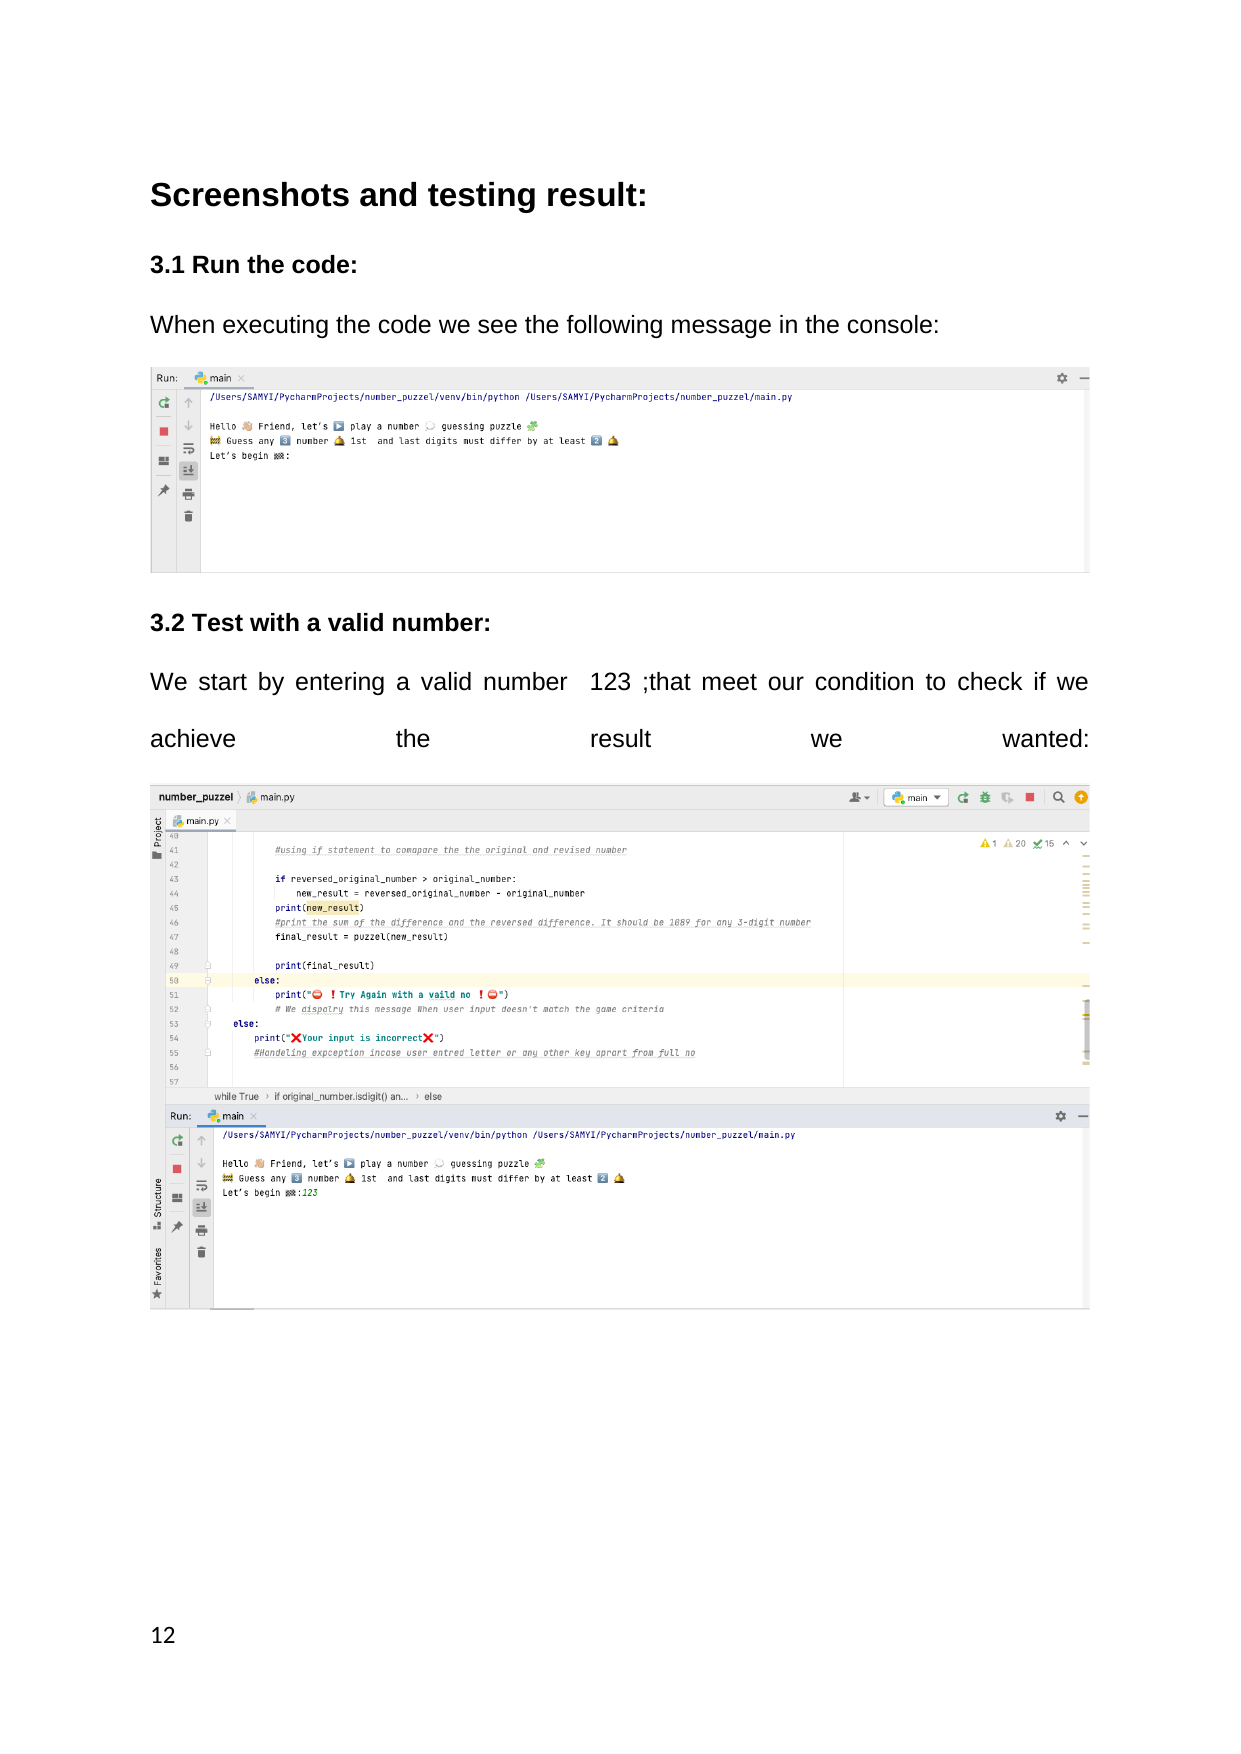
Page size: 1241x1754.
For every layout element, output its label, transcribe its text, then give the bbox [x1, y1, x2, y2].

subtitle 3.2 Test with a valid number: [150, 608, 1090, 636]
picture [150, 367, 1090, 573]
text We start by entering a valid number 123 ;that meet our condition to check if we achieve the result we wanted: [150, 667, 1090, 783]
picture [150, 783, 1090, 1310]
text When executing the code we see the following message in the console: [150, 310, 1090, 338]
subtitle 3.1 Run the code: [150, 251, 1090, 279]
subtitle Screenshots and testing result: [150, 175, 1090, 213]
